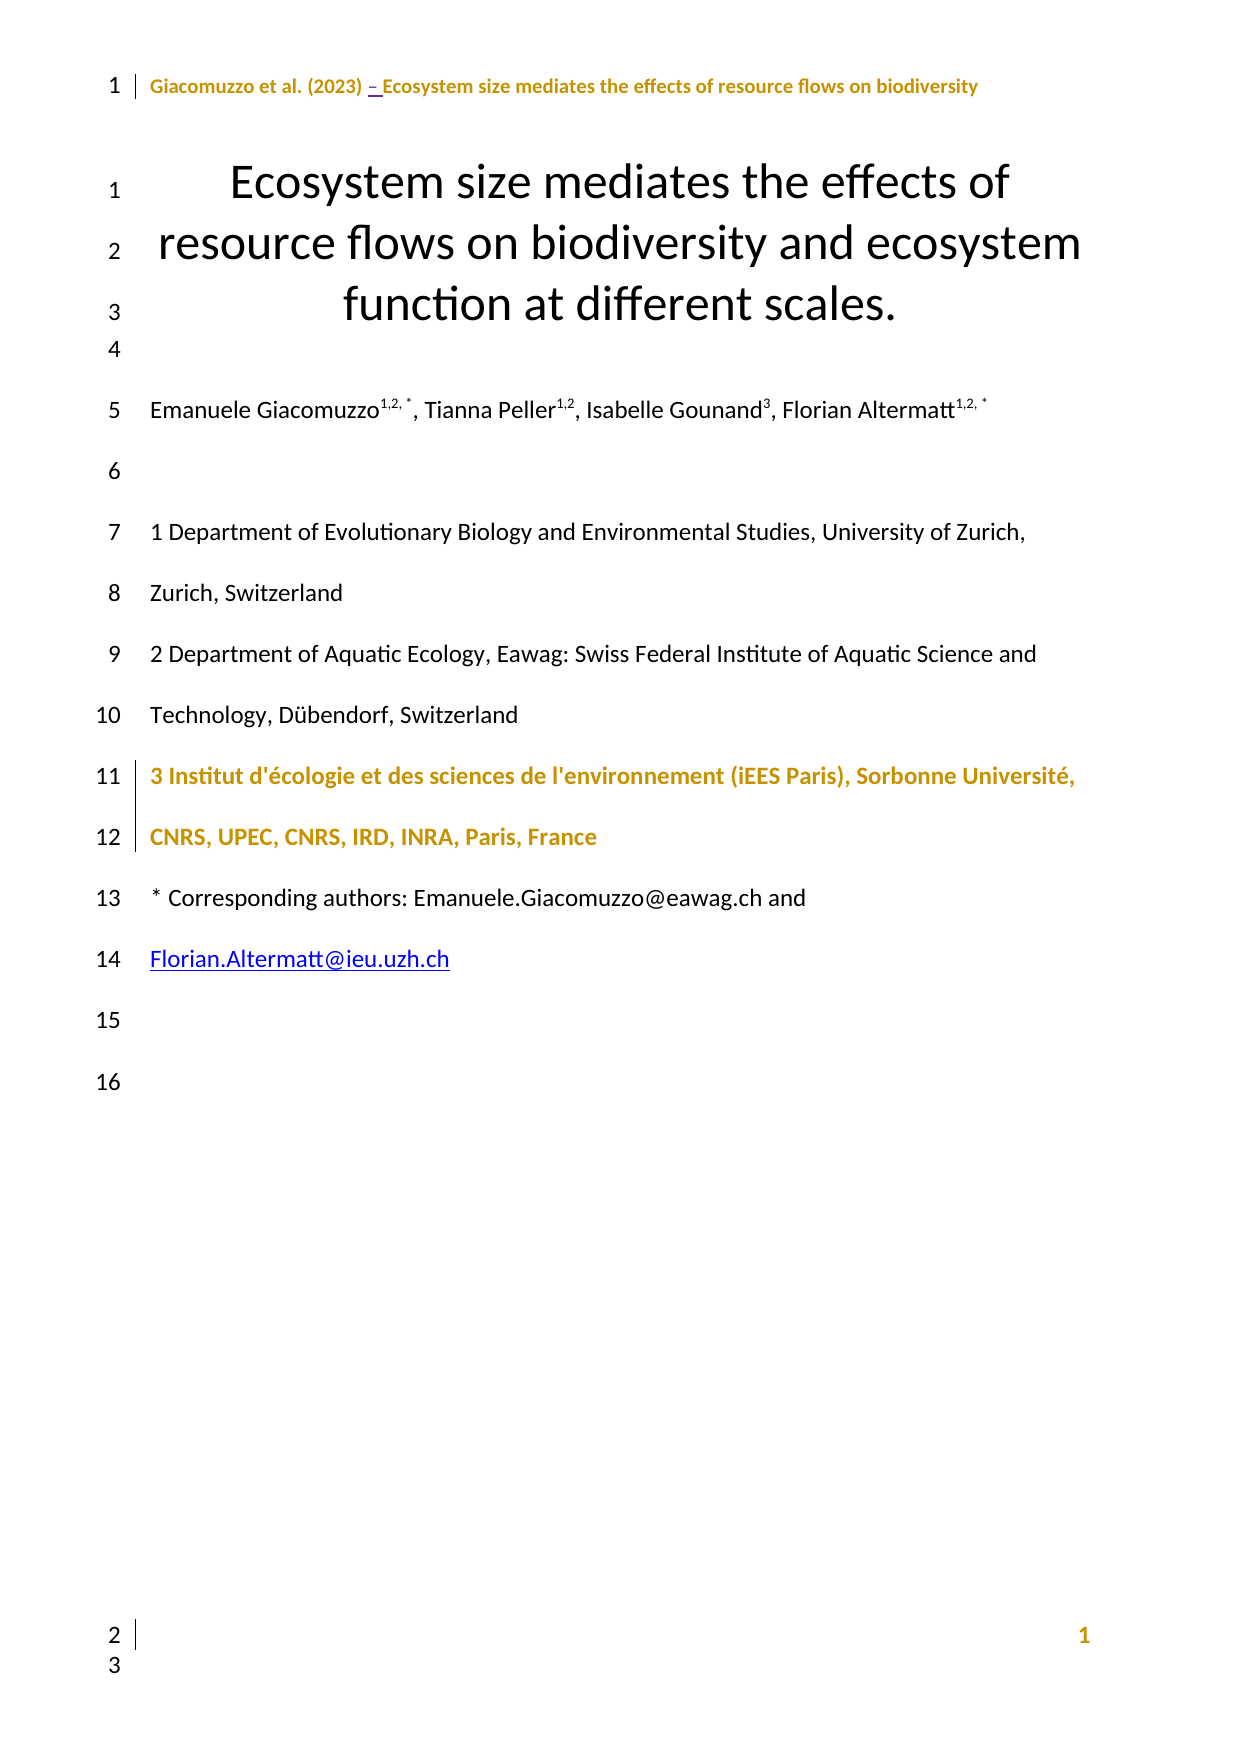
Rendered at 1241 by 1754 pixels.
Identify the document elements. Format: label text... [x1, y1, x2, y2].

text * Corresponding authors: Emanuele.Giacomuzzo@eawag.ch and Florian.Altermatt@ieu.uzh.ch [150, 882, 1090, 974]
text 3 Institut d'écologie et des sciences de l'environnement (iEES Paris), Sorbonne Université, CNRS, UPEC, CNRS, IRD, INRA, Paris, France [150, 760, 1090, 852]
text Ecosystem size mediates the effects of resource flows on biodiversity and ecosystem function at different scales. [150, 150, 1090, 333]
text 1 Department of Evolutionary Biology and Environmental Studies, University of Zurich, Zurich, Switzerland [150, 516, 1090, 608]
text 2 Department of Aquatic Ecology, Eawag: Swiss Federal Institute of Aquatic Science and Technology, Dübendorf, Switzerland [150, 638, 1090, 730]
text Emanuele Giacomuzzo1,2, *, Tianna Peller1,2, Isabelle Gounand3, Florian Altermatt1,2, * [150, 394, 1090, 425]
